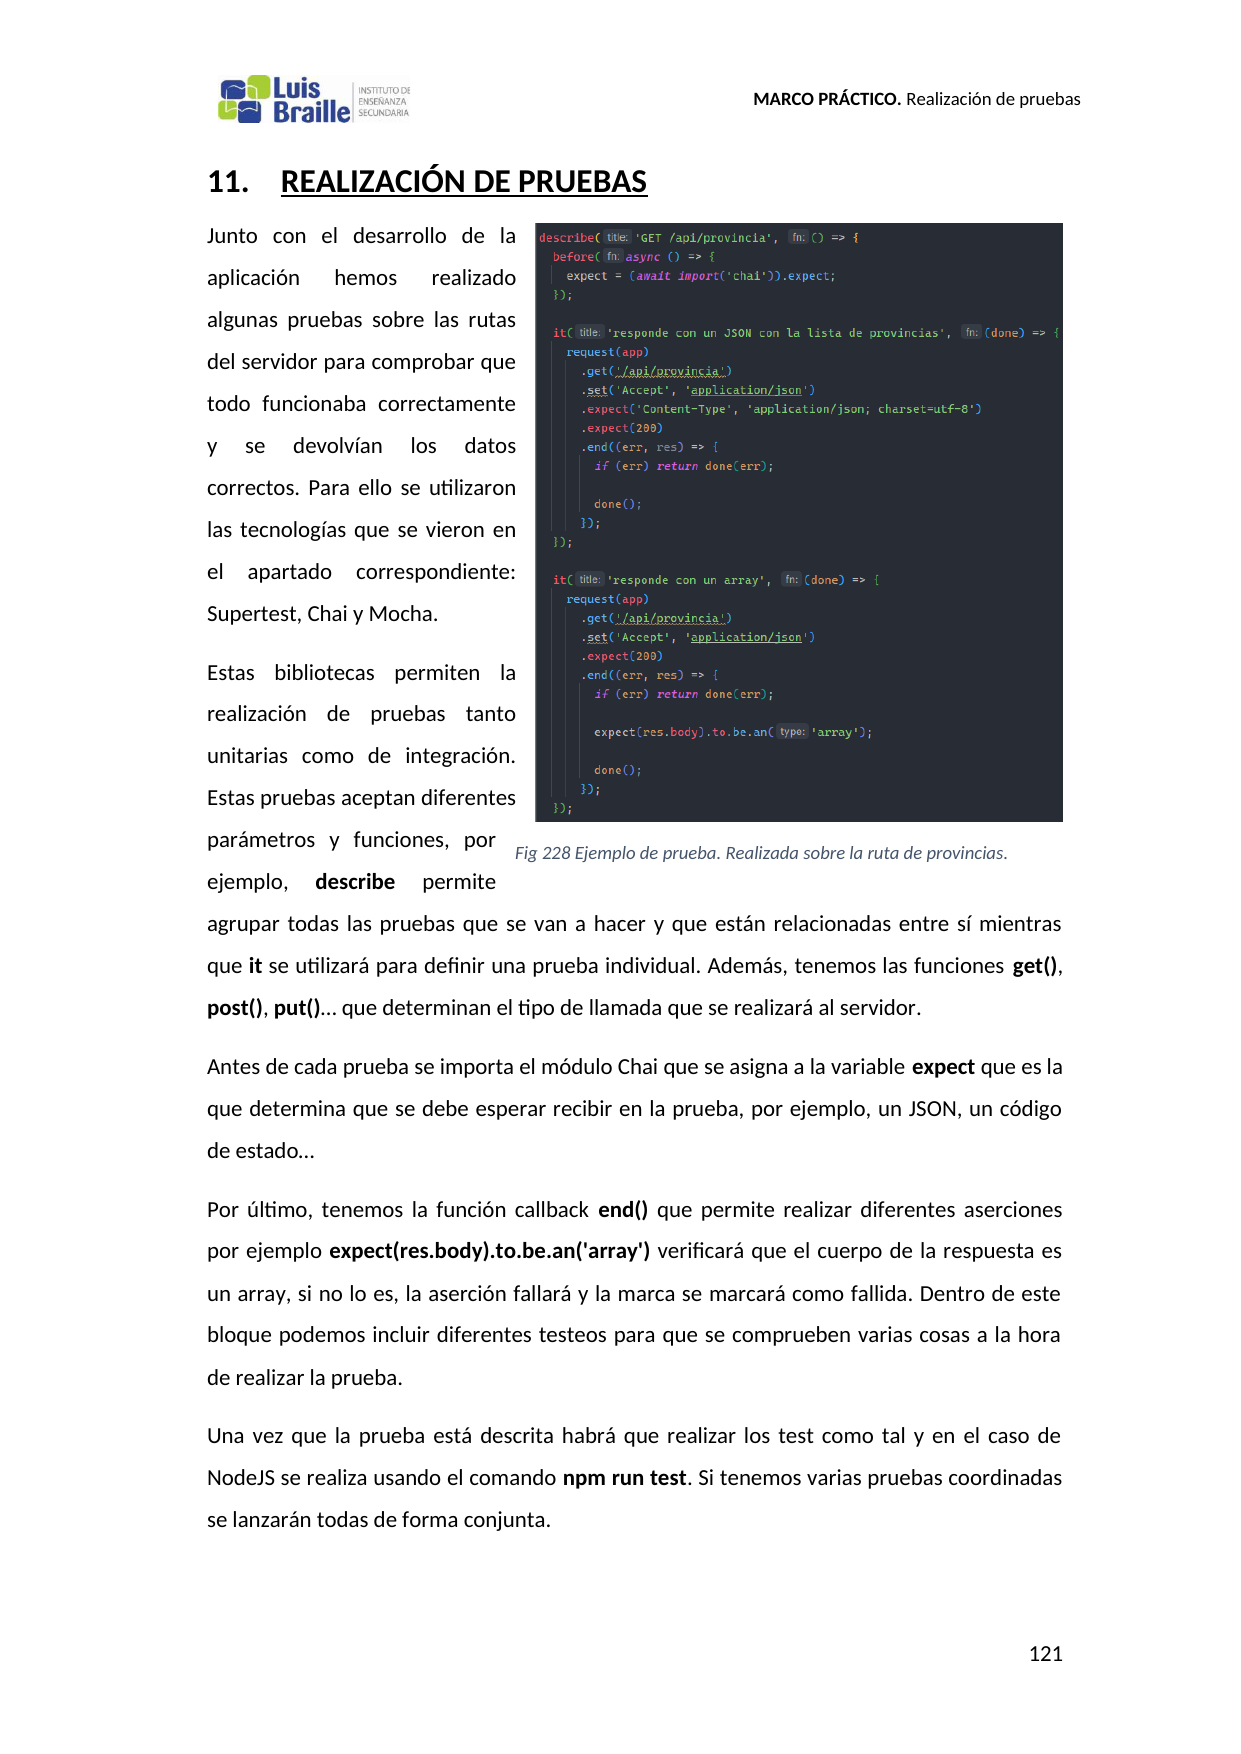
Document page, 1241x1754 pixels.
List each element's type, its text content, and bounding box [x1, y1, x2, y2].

subtitle REALIZACIÓN DE PRUEBAS [207, 160, 1063, 201]
text Estas bibliotecas permiten la realización de pruebas tanto unitarias como de integración. Estas pruebas aceptan diferentes parámetros y funciones, por ejemplo, describe permite agrupar todas las pruebas que se van a hacer y que están relacionadas entre sí mientras que it se utilizará para definir una prueba individual. Además, tenemos las funciones get(), post(), put()… que determinan el tipo de llamada que se realizará al servidor. [207, 658, 1063, 1021]
text Antes de cada prueba se importa el módulo Chai que se asigna a la variable expect que es la que determina que se debe esperar recibir en la prueba, por ejemplo, un JSON, un código de estado… [207, 1052, 1063, 1164]
text Una vez que la prueba está descrita habrá que realizar los test como tal y en el caso de NodeJS se realiza usando el comando npm run test. Si tenemos varias pruebas coordinadas se lanzarán todas de forma conjunta. [207, 1421, 1063, 1533]
text Junto con el desarrollo de la aplicación hemos realizado algunas pruebas sobre las rutas del servidor para comprobar que todo funcionaba correctamente y se devolvían los datos correctos. Para ello se utilizaron las tecnologías que se vieron en el apartado correspondiente: Supertest, Chai y Mocha. [207, 221, 1063, 627]
picture [535, 223, 1063, 822]
text Por último, tenemos la función callback end() que permite realizar diferentes aserciones por ejemplo expect(res.body).to.be.an('array') verificará que el cuerpo de la respuesta es un array, si no lo es, la aserción fallará y la marca se marcará como fallida. Dentro de este bloque podemos incluir diferentes testeos para que se comprueben varias cosas a la hora de realizar la prueba. [207, 1195, 1063, 1391]
